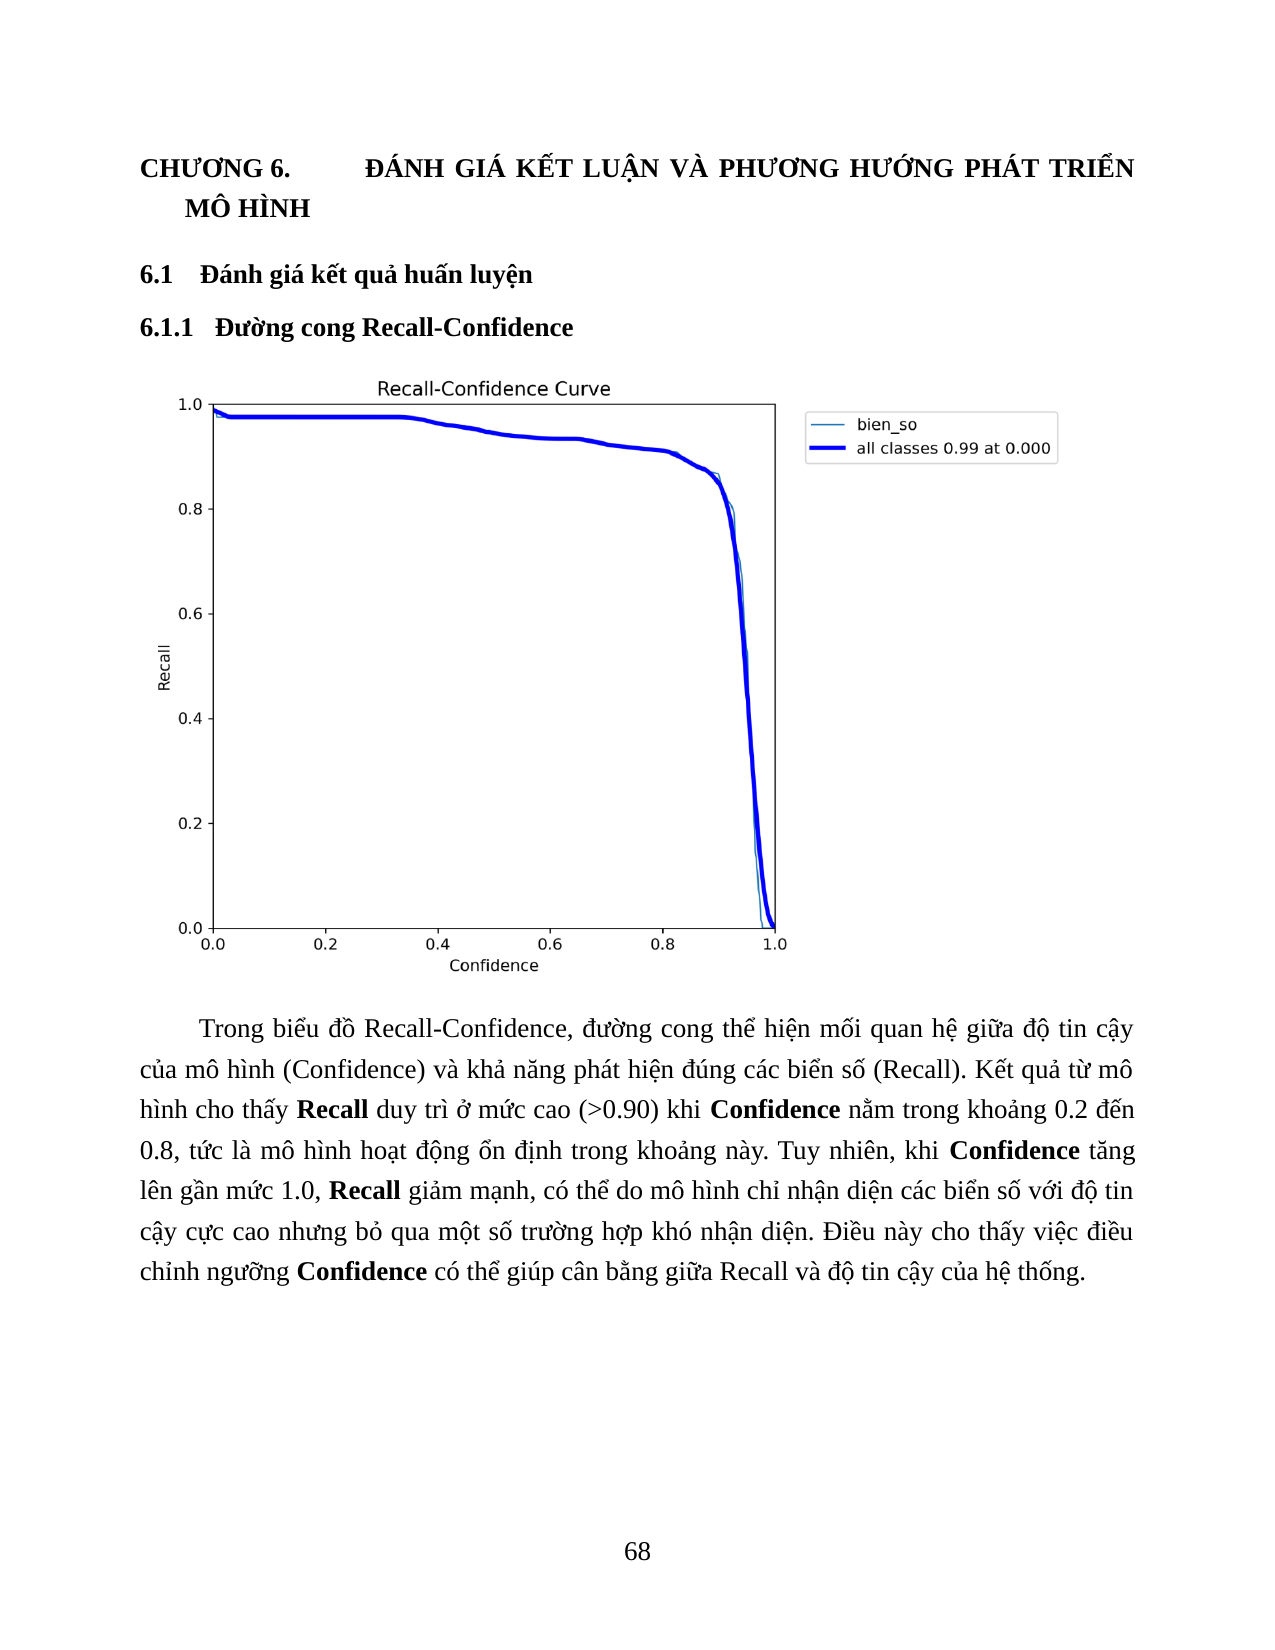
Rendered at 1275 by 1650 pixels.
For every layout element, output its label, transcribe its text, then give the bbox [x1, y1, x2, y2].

picture [139, 363, 1080, 991]
subtitle Đánh giá kết quả huấn luyện [139, 258, 1135, 289]
text Trong biểu đồ Recall-Confidence, đường cong thể hiện mối quan hệ giữa độ tin cậy của mô hình (Confidence) và khả năng phát hiện đúng các biển số (Recall). Kết quả từ mô hình cho thấy Recall duy trì ở mức cao (>0.90) khi Confidence nằm trong khoảng 0.2 đến 0.8, tức là mô hình hoạt động ổn định trong khoảng này. Tuy nhiên, khi Confidence tăng lên gần mức 1.0, Recall giảm mạnh, có thể do mô hình chỉ nhận diện các biển số với độ tin cậy cực cao nhưng bỏ qua một số trường hợp khó nhận diện. Điều này cho thấy việc điều chỉnh ngưỡng Confidence có thể giúp cân bằng giữa Recall và độ tin cậy của hệ thống. [139, 1012, 1135, 1286]
subtitle ĐÁNH GIÁ KẾT LUẬN VÀ PHƯƠNG HƯỚNG PHÁT TRIỂN MÔ HÌNH [139, 152, 1135, 224]
subtitle Đường cong Recall-Confidence [139, 311, 1135, 342]
